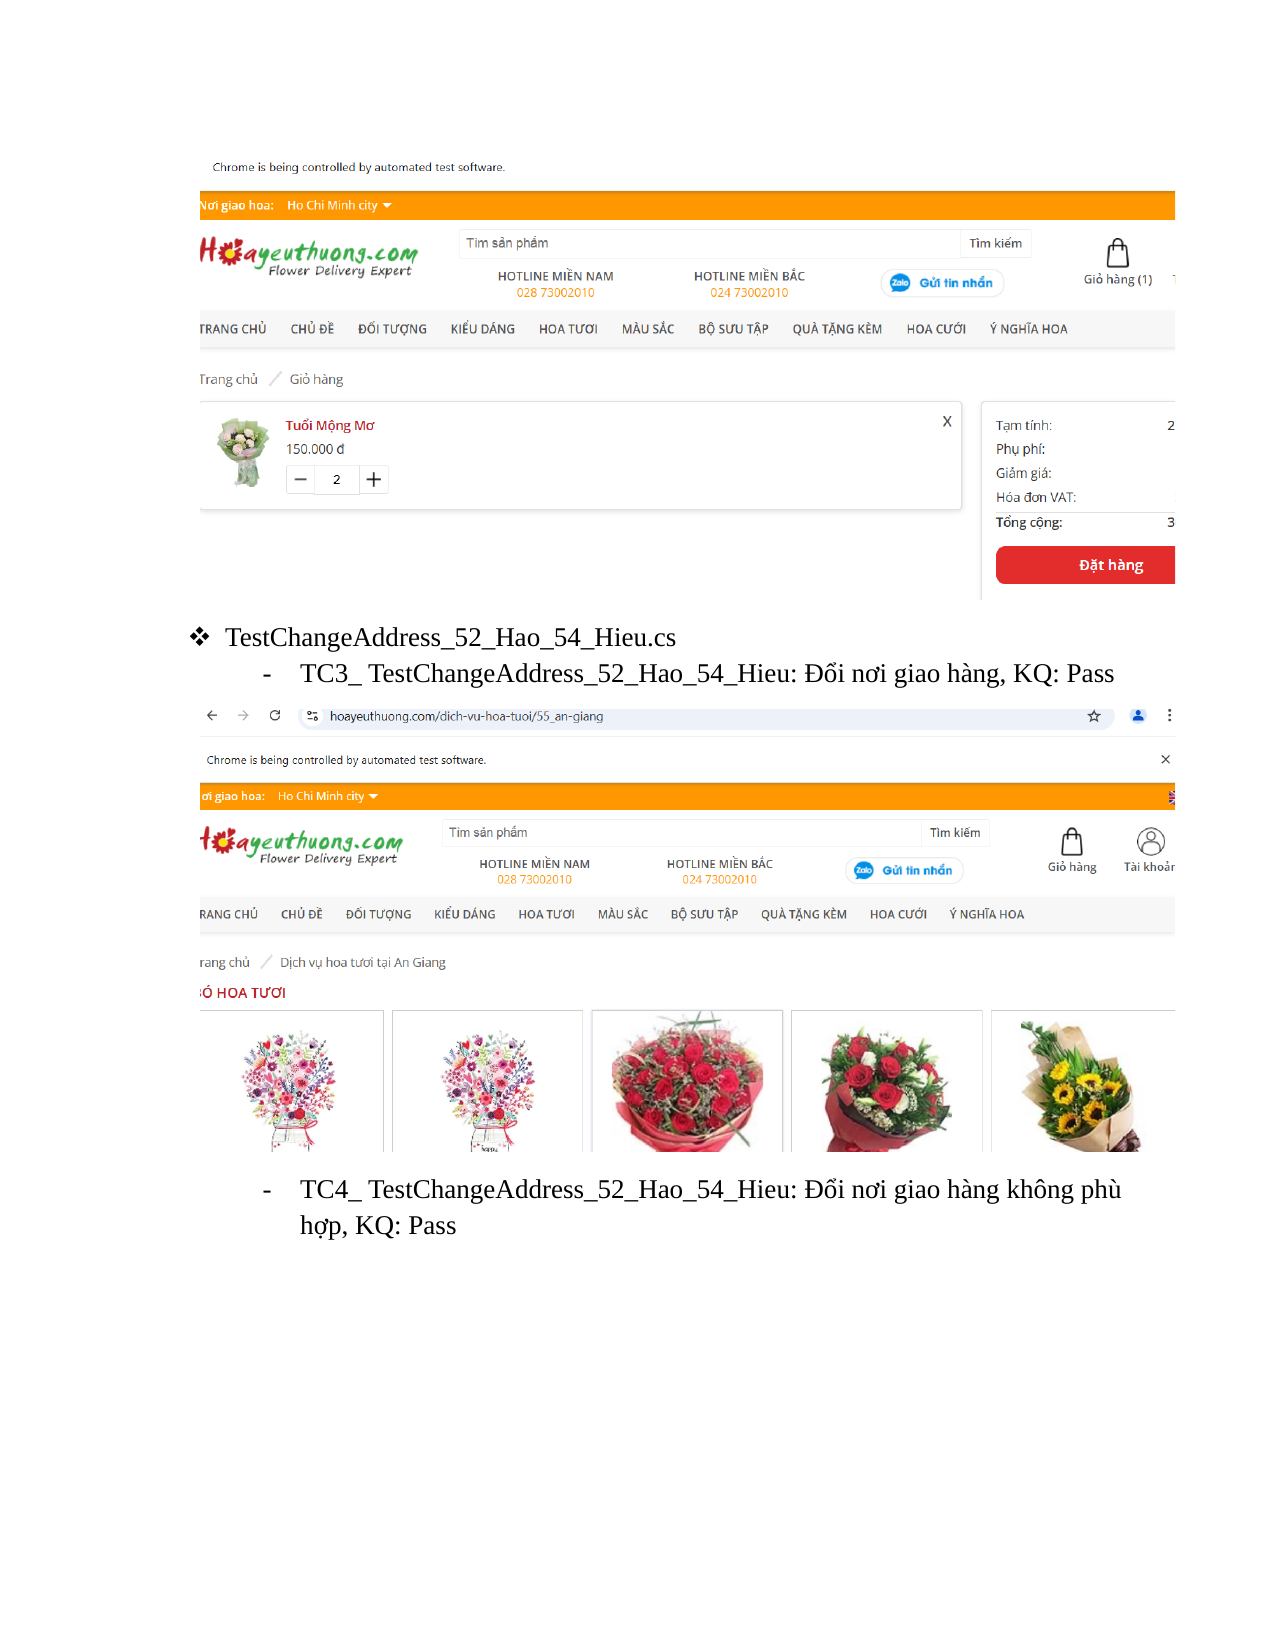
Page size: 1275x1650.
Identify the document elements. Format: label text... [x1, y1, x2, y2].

list TC4_ TestChangeAddress_52_Hao_54_Hieu: Đổi nơi giao hàng không phù hợp, KQ: Pass [262, 1173, 1125, 1240]
picture [200, 150, 1175, 600]
picture [200, 709, 1175, 1152]
list TestChangeAddress_52_Hao_54_Hieu.cs [187, 621, 1125, 652]
list TC3_ TestChangeAddress_52_Hao_54_Hieu: Đổi nơi giao hàng, KQ: Pass [262, 657, 1125, 688]
